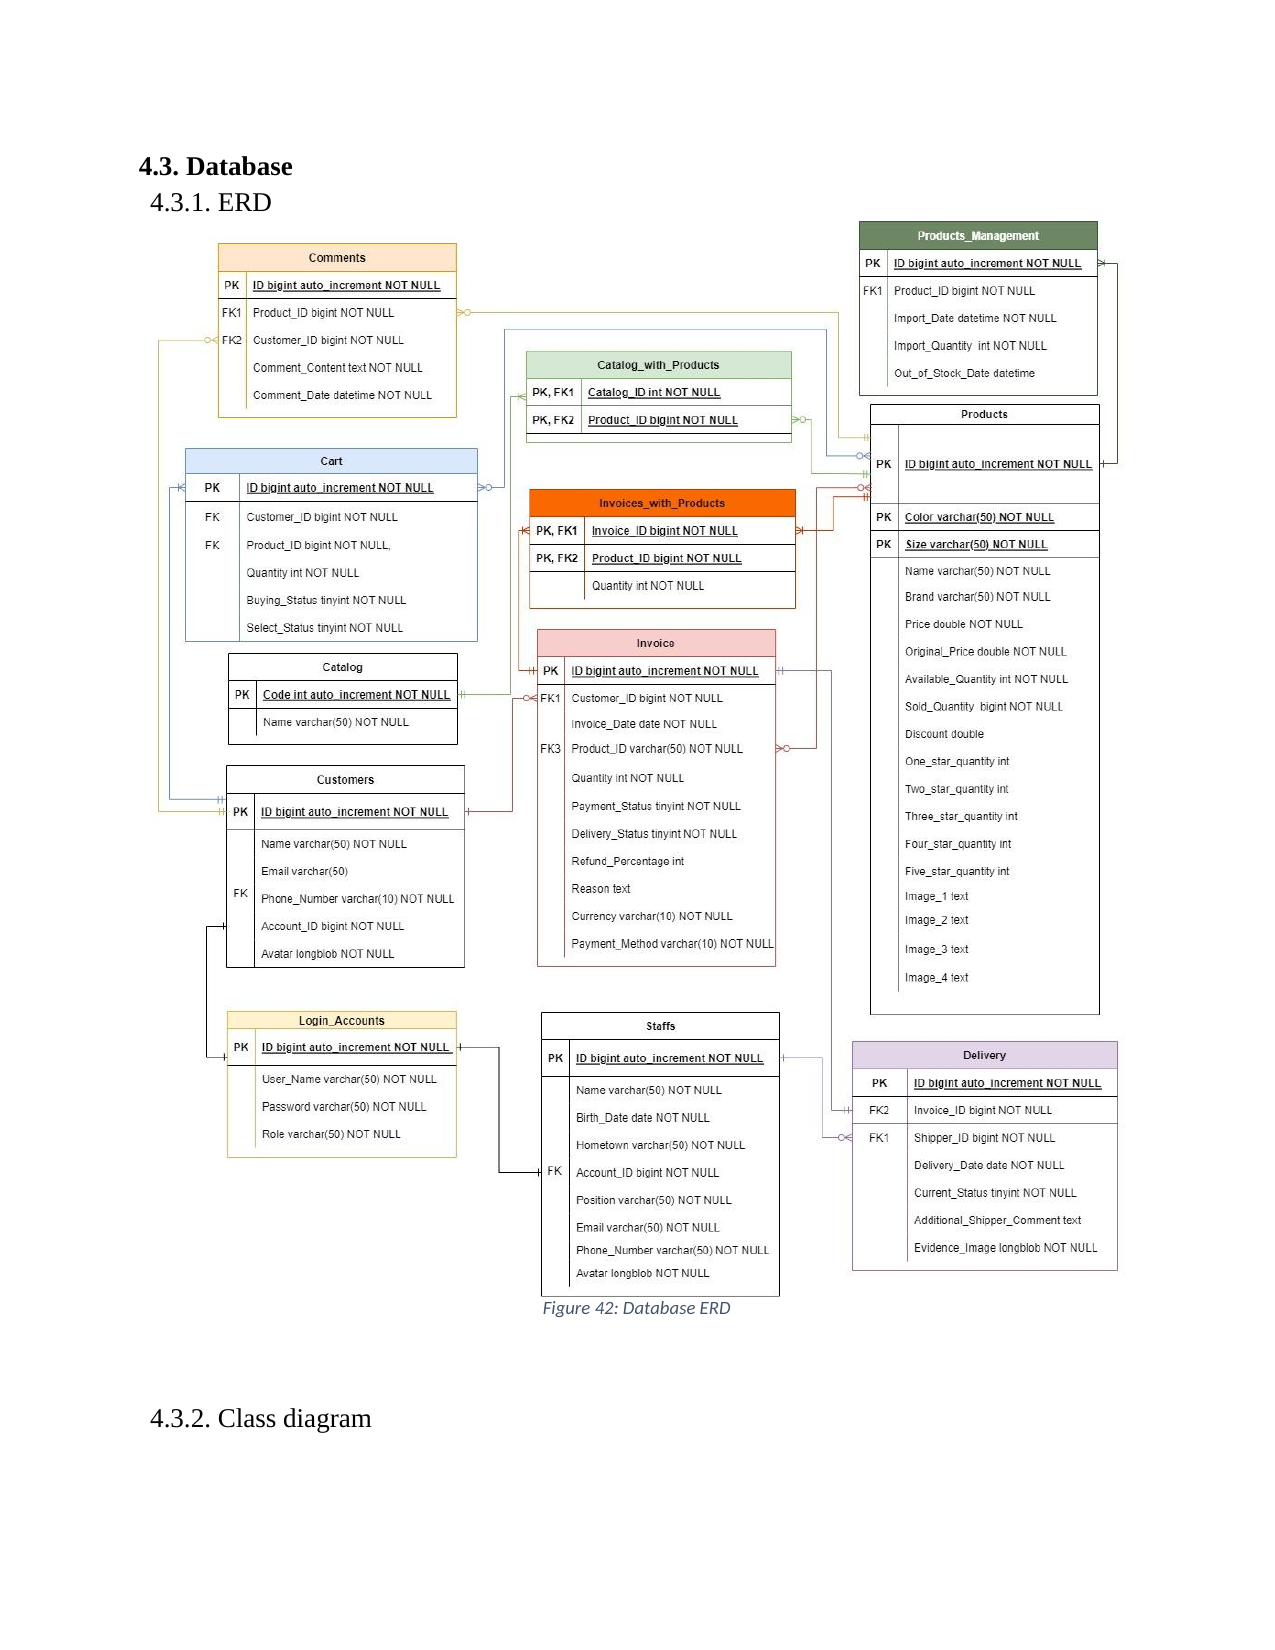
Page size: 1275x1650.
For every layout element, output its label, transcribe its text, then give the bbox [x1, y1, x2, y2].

picture [150, 221, 1125, 1297]
subtitle 4.3. Database [138, 150, 1125, 181]
text Figure 42: Database ERD [150, 1297, 1125, 1319]
subtitle 4.3.2. Class diagram [150, 1402, 1125, 1434]
subtitle 4.3.1. ERD [150, 186, 1125, 217]
